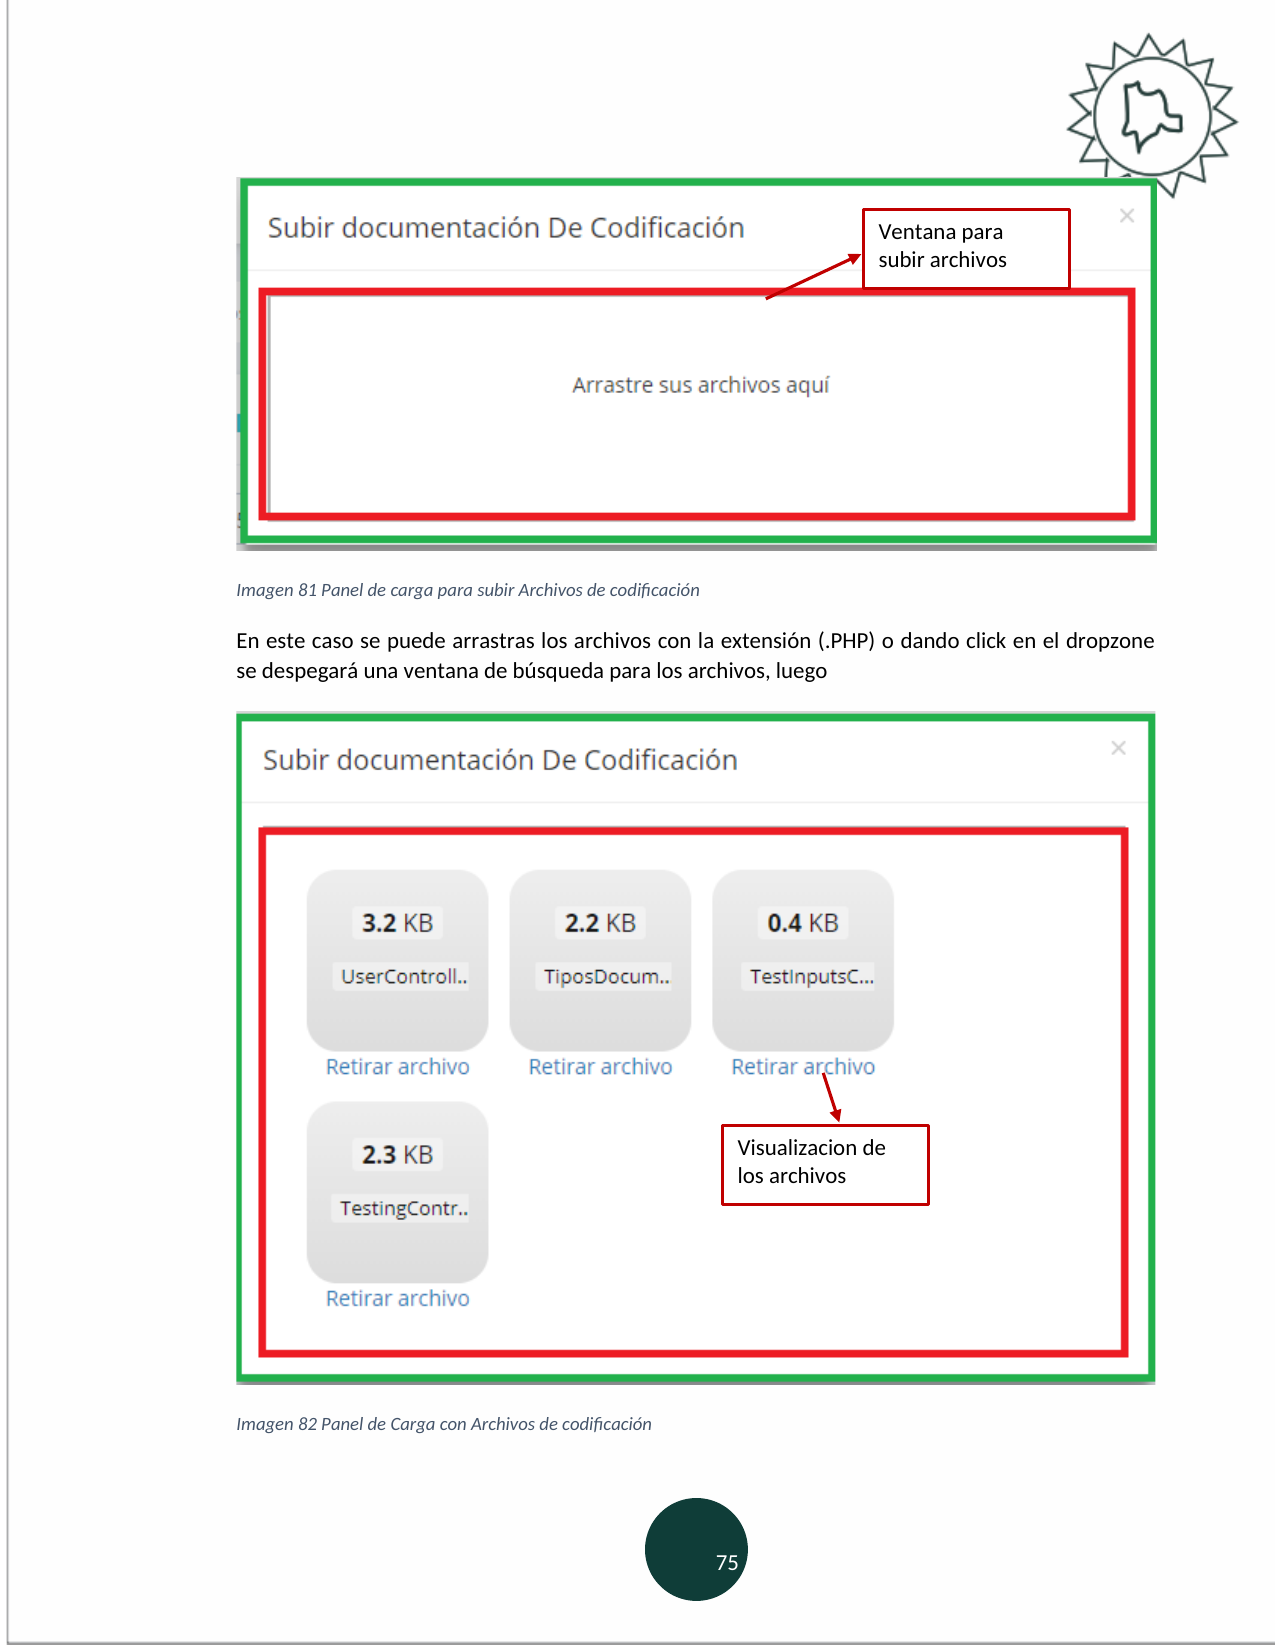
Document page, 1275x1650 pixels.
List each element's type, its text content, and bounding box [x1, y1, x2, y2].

text En este caso se puede arrastras los archivos con la extensión (.PHP) o dando click en el dropzone se despegará una ventana de búsqueda para los archivos, luego [236, 626, 1157, 684]
picture [6, 0, 1275, 1645]
